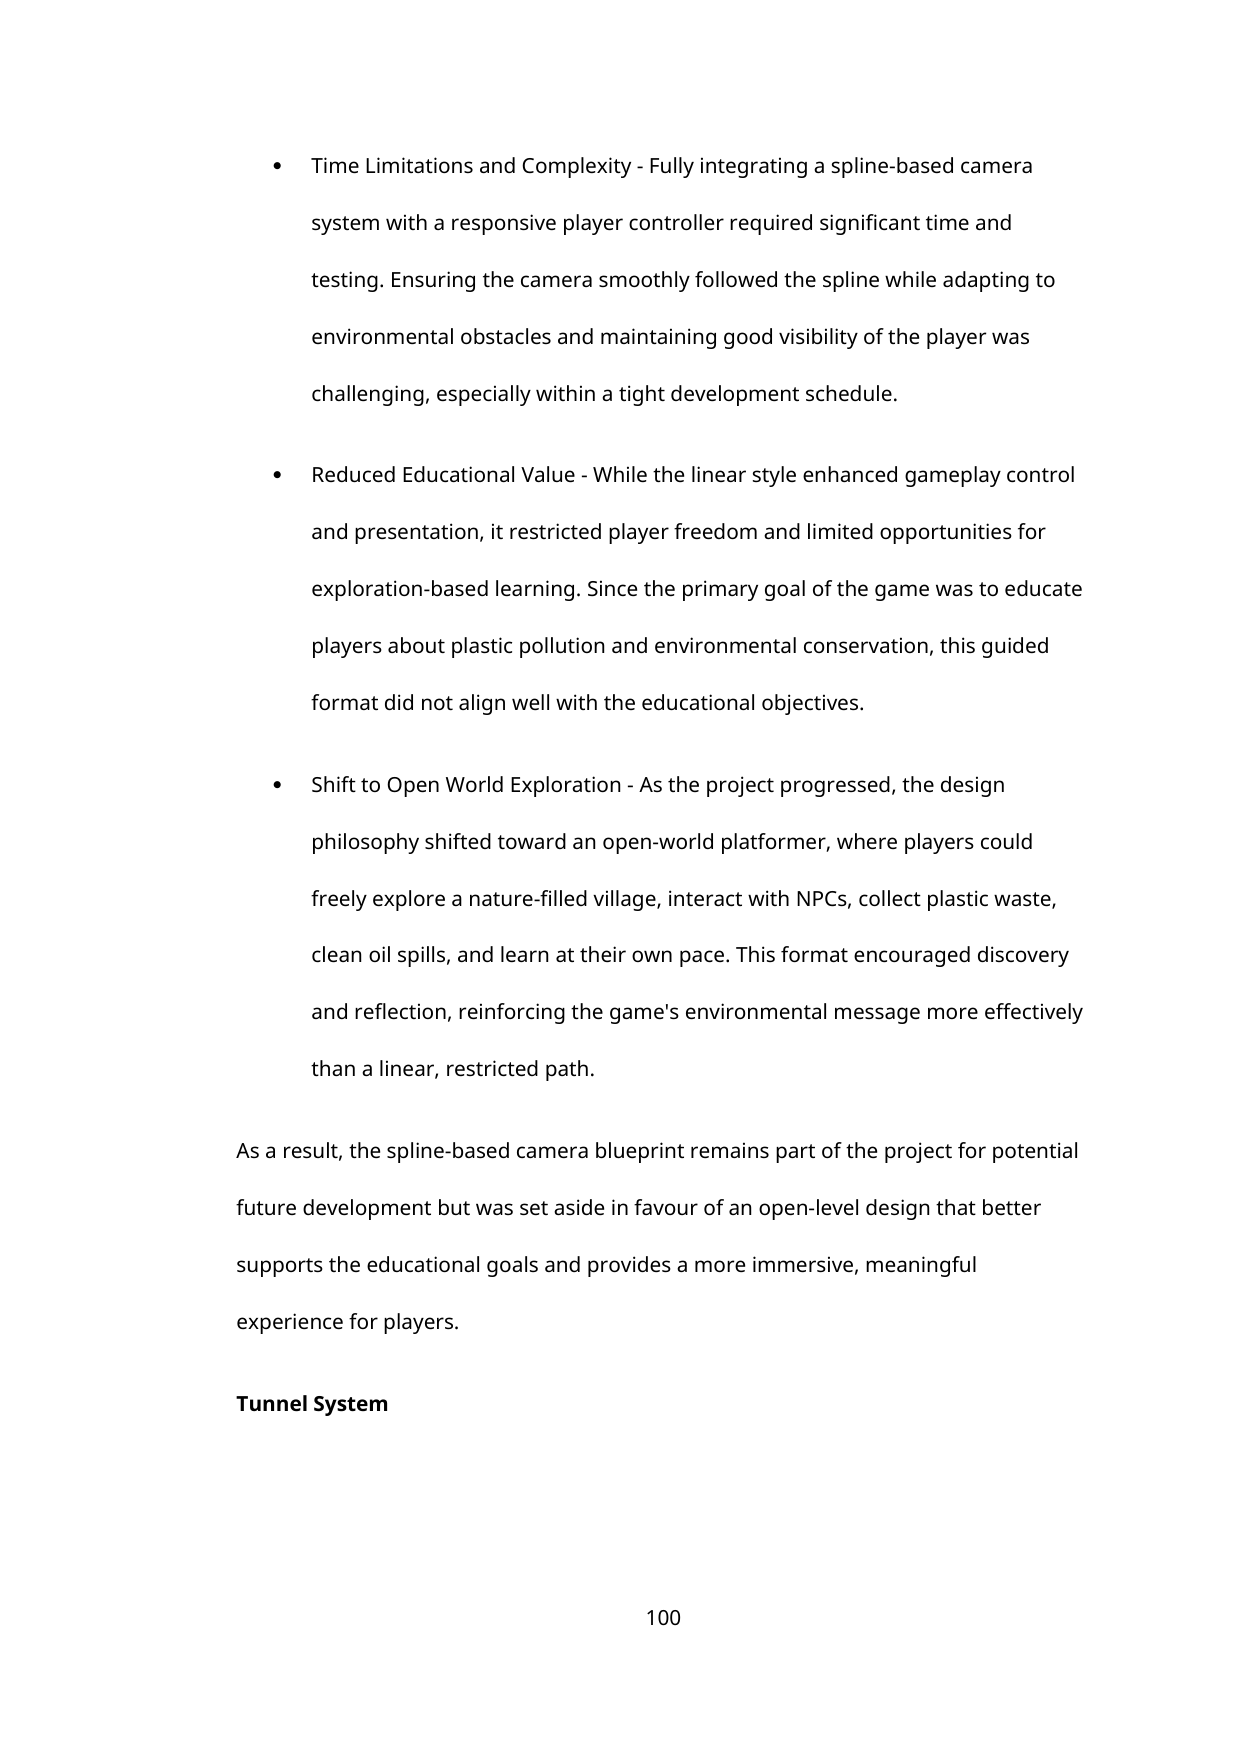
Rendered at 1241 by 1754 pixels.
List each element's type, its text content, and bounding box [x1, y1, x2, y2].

text As a result, the spline-based camera blueprint remains part of the project for potential future development but was set aside in favour of an open-level design that better supports the educational goals and provides a more immersive, meaningful experience for players. [236, 1136, 1090, 1335]
text Tunnel System [236, 1389, 1090, 1417]
list Reduced Educational Value - While the linear style enhanced gameplay control and presentation, it restricted player freedom and limited opportunities for exploration-based learning. Since the primary goal of the game was to educate players about plastic pollution and environmental conservation, this guided format did not align well with the educational objectives. [274, 461, 1090, 717]
list Time Limitations and Complexity - Fully integrating a spline-based camera system with a responsive player controller required significant time and testing. Ensuring the camera smoothly followed the spline while adapting to environmental obstacles and maintaining good visibility of the player was challenging, especially within a tight development schedule. [274, 151, 1090, 407]
list Shift to Open World Exploration - As the project progressed, the design philosophy shifted toward an open-world platformer, where players could freely explore a nature-filled village, interact with NPCs, collect plastic waste, clean oil spills, and learn at their own pace. This format encouraged discovery and reflection, reinforcing the game's environmental message more effectively than a linear, restricted path. [274, 770, 1090, 1083]
